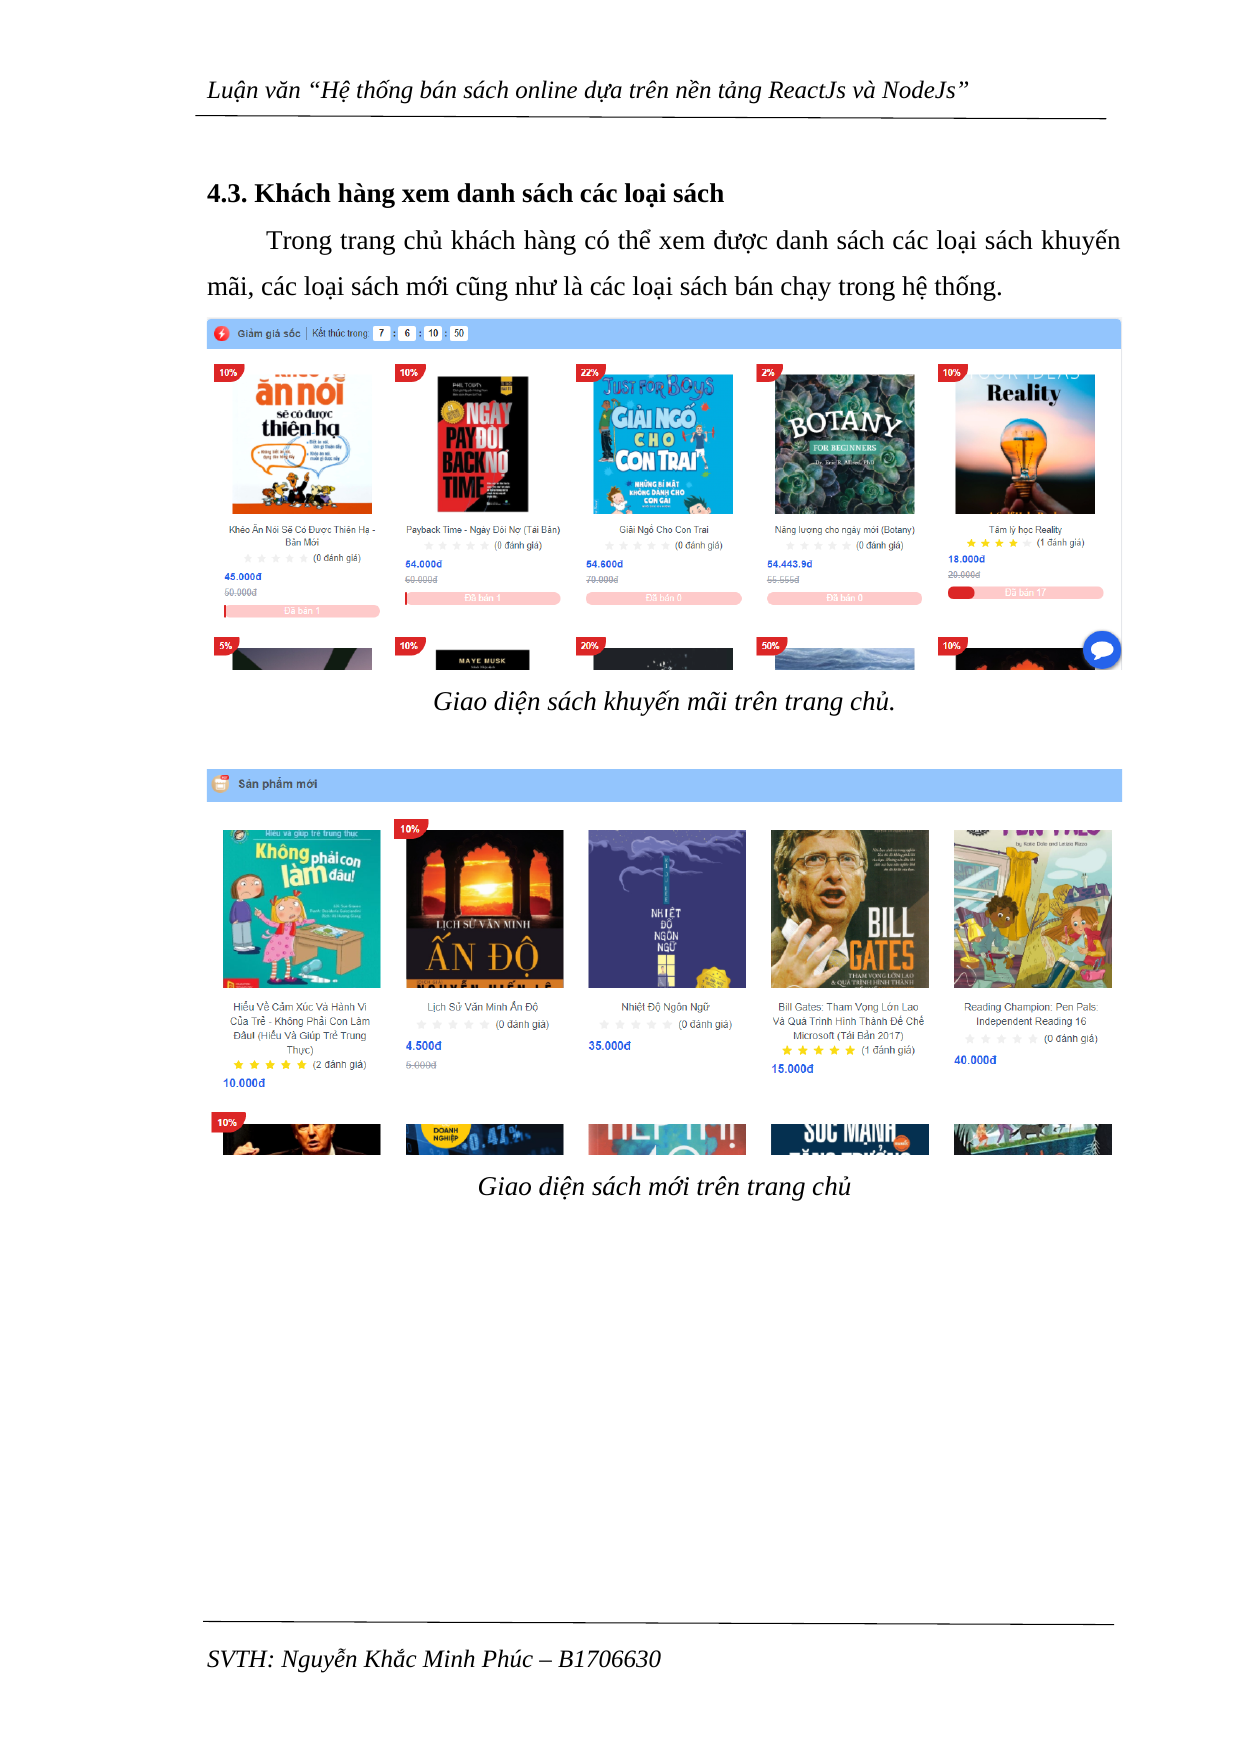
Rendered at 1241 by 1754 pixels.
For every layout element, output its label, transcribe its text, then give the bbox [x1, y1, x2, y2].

text 4.3. Khách hàng xem danh sách các loại sách [207, 177, 1122, 208]
text Trong trang chủ khách hàng có thể xem được danh sách các loại sách khuyến mãi, các loại sách mới cũng như là các loại sách bán chạy trong hệ thống. [207, 224, 1122, 302]
picture [206, 317, 1123, 670]
text Giao diện sách khuyến mãi trên trang chủ. [207, 685, 1122, 717]
list Giao diện sách mới trên trang chủ [207, 1170, 1122, 1201]
picture [206, 769, 1123, 1155]
